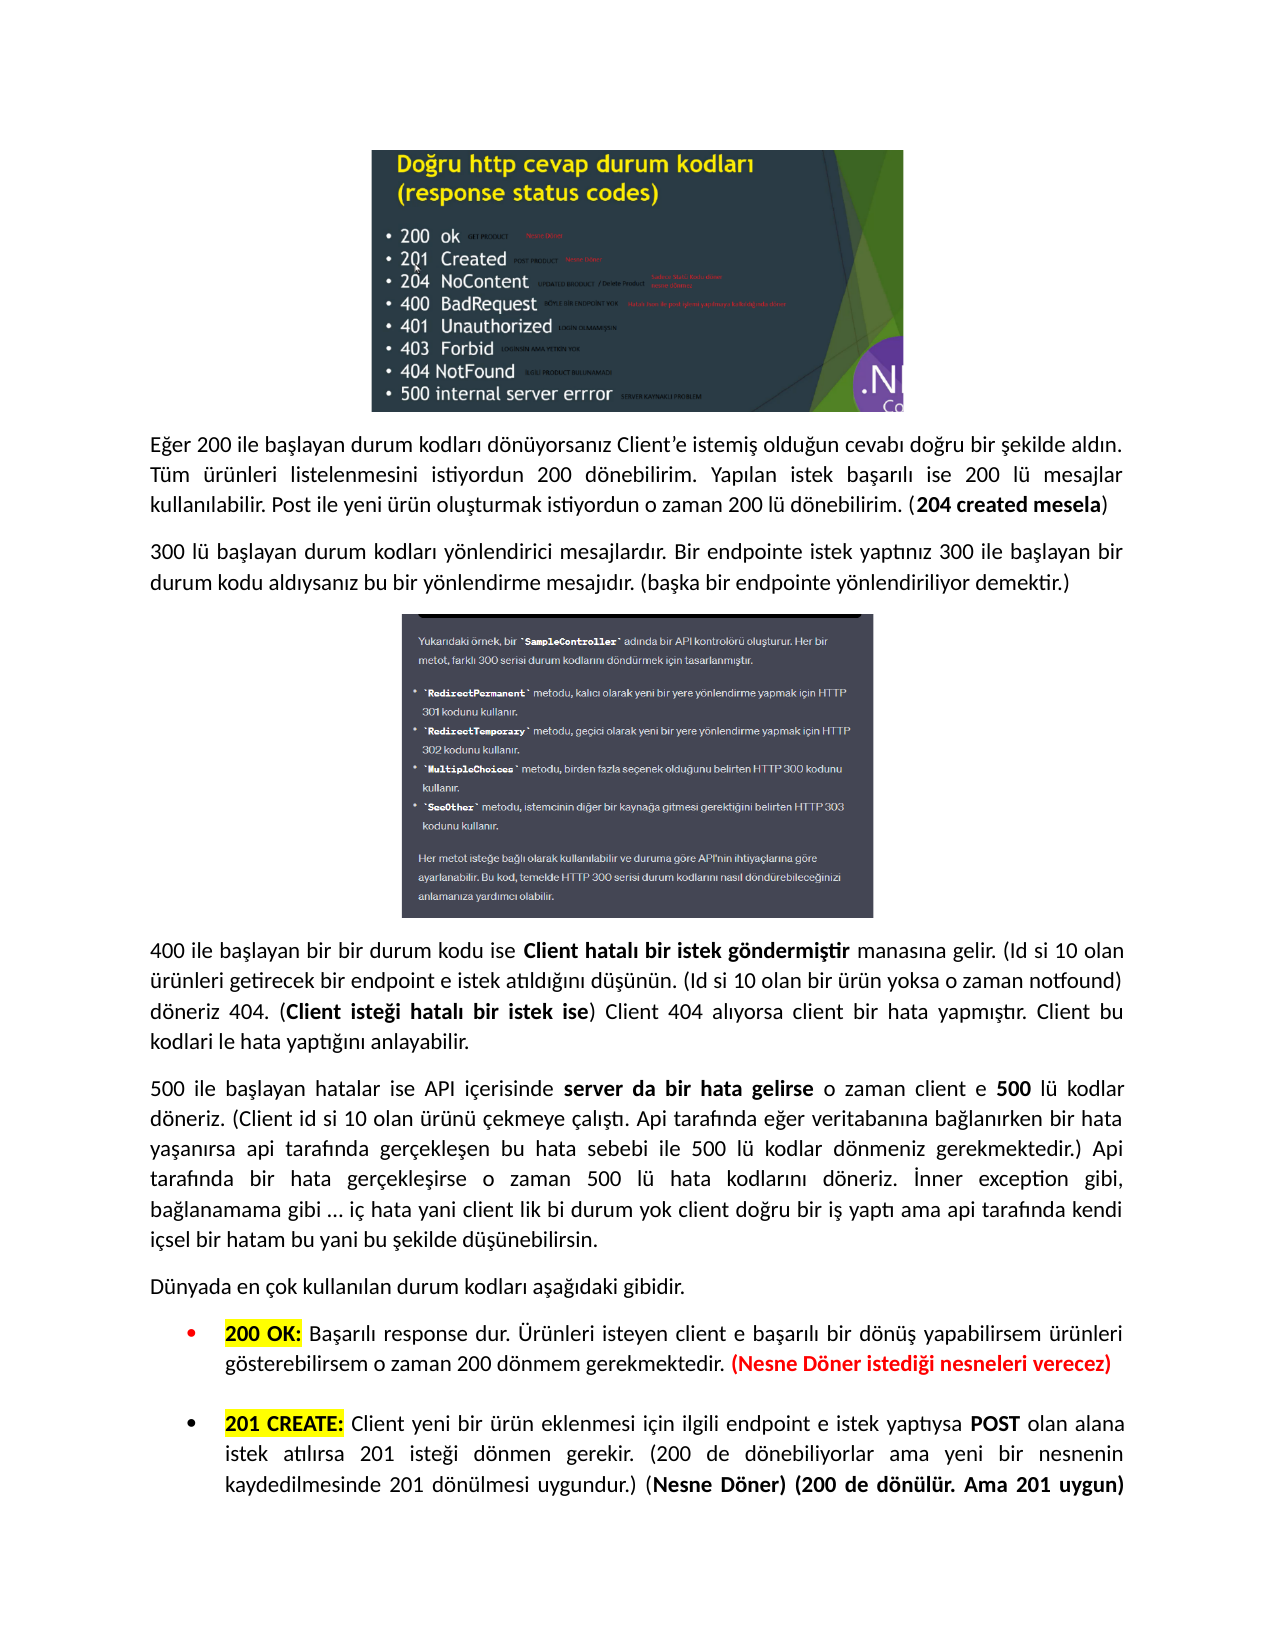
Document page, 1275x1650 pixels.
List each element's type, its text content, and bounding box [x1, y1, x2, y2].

text Dünyada en çok kullanılan durum kodları aşağıdaki gibidir. [150, 1272, 1125, 1300]
text 400 ile başlayan bir bir durum kodu ise Client hatalı bir istek göndermiştir manasına gelir. (Id si 10 olan ürünleri getirecek bir endpoint e istek atıldığını düşünün. (Id si 10 olan bir ürün yoksa o zaman notfound) döneriz 404. (Client isteği hatalı bir istek ise) Client 404 alıyorsa client bir hata yapmıştır. Client bu kodlari le hata yaptığını anlayabilir. [150, 936, 1125, 1055]
text Eğer 200 ile başlayan durum kodları dönüyorsanız Client’e istemiş olduğun cevabı doğru bir şekilde aldın. Tüm ürünleri listelenmesini istiyordun 200 dönebilirim. Yapılan istek başarılı ise 200 lü mesajlar kullanılabilir. Post ile yeni ürün oluşturmak istiyordun o zaman 200 lü dönebilirim. (204 created mesela) [150, 430, 1125, 519]
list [187, 1409, 1125, 1498]
list 200 OK: Başarılı response dur. Ürünleri isteyen client e başarılı bir dönüş yapabilirsem ürünleri gösterebilirsem o zaman 200 dönmem gerekmektedir. (Nesne Döner istediği nesneleri verecez) [187, 1319, 1125, 1377]
picture [401, 614, 874, 918]
text 300 lü başlayan durum kodları yönlendirici mesajlardır. Bir endpointe istek yaptınız 300 ile başlayan bir durum kodu aldıysanız bu bir yönlendirme mesajıdır. (başka bir endpointe yönlendiriliyor demektir.) [150, 537, 1125, 596]
picture [371, 150, 904, 412]
text 500 ile başlayan hatalar ise API içerisinde server da bir hata gelirse o zaman client e 500 lü kodlar döneriz. (Client id si 10 olan ürünü çekmeye çalıştı. Api tarafında eğer veritabanına bağlanırken bir hata yaşanırsa api tarafında gerçekleşen bu hata sebebi ile 500 lü kodlar dönmeniz gerekmektedir.) Api tarafında bir hata gerçekleşirse o zaman 500 lü hata kodlarını döneriz. İnner exception gibi, bağlanamama gibi … iç hata yani client lik bi durum yok client doğru bir iş yaptı ama api tarafında kendi içsel bir hatam bu yani bu şekilde düşünebilirsin. [150, 1074, 1125, 1253]
